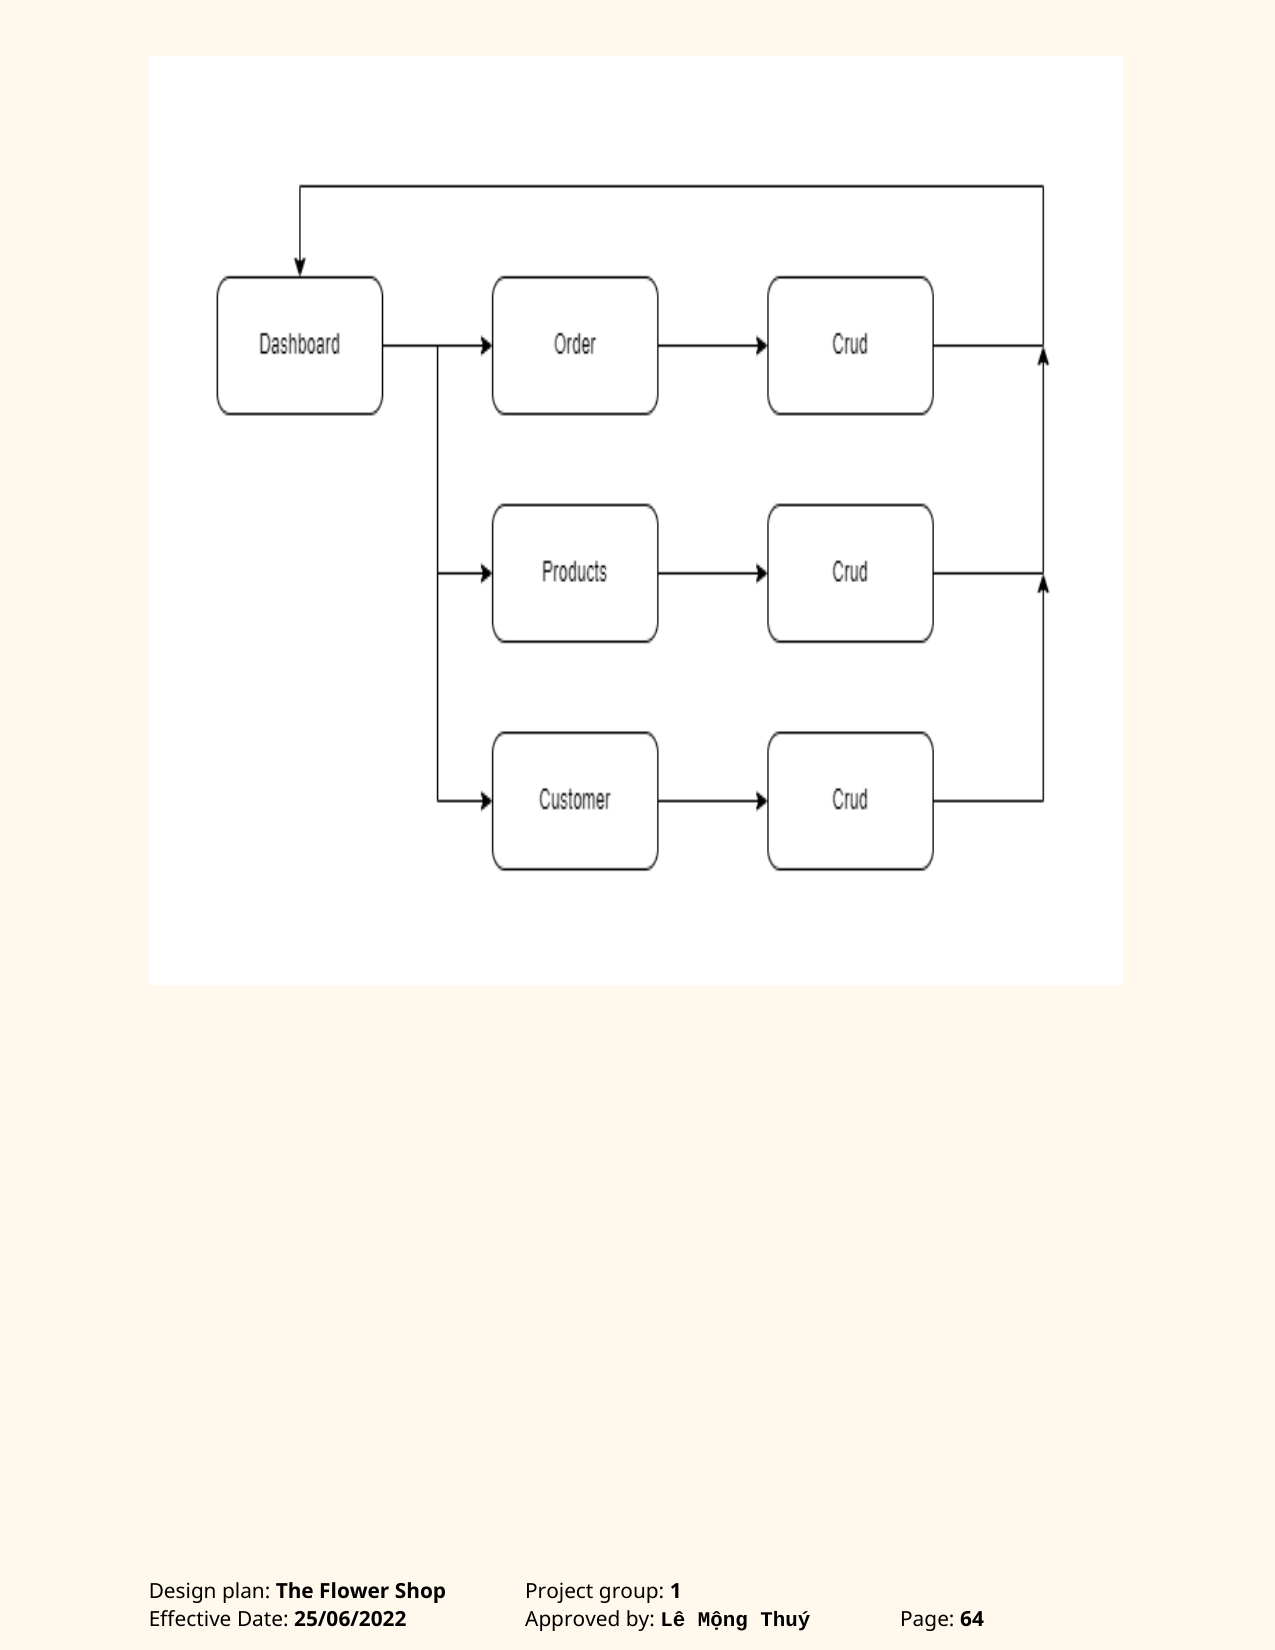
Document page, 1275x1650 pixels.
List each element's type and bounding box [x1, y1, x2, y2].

picture [148, 56, 1124, 985]
